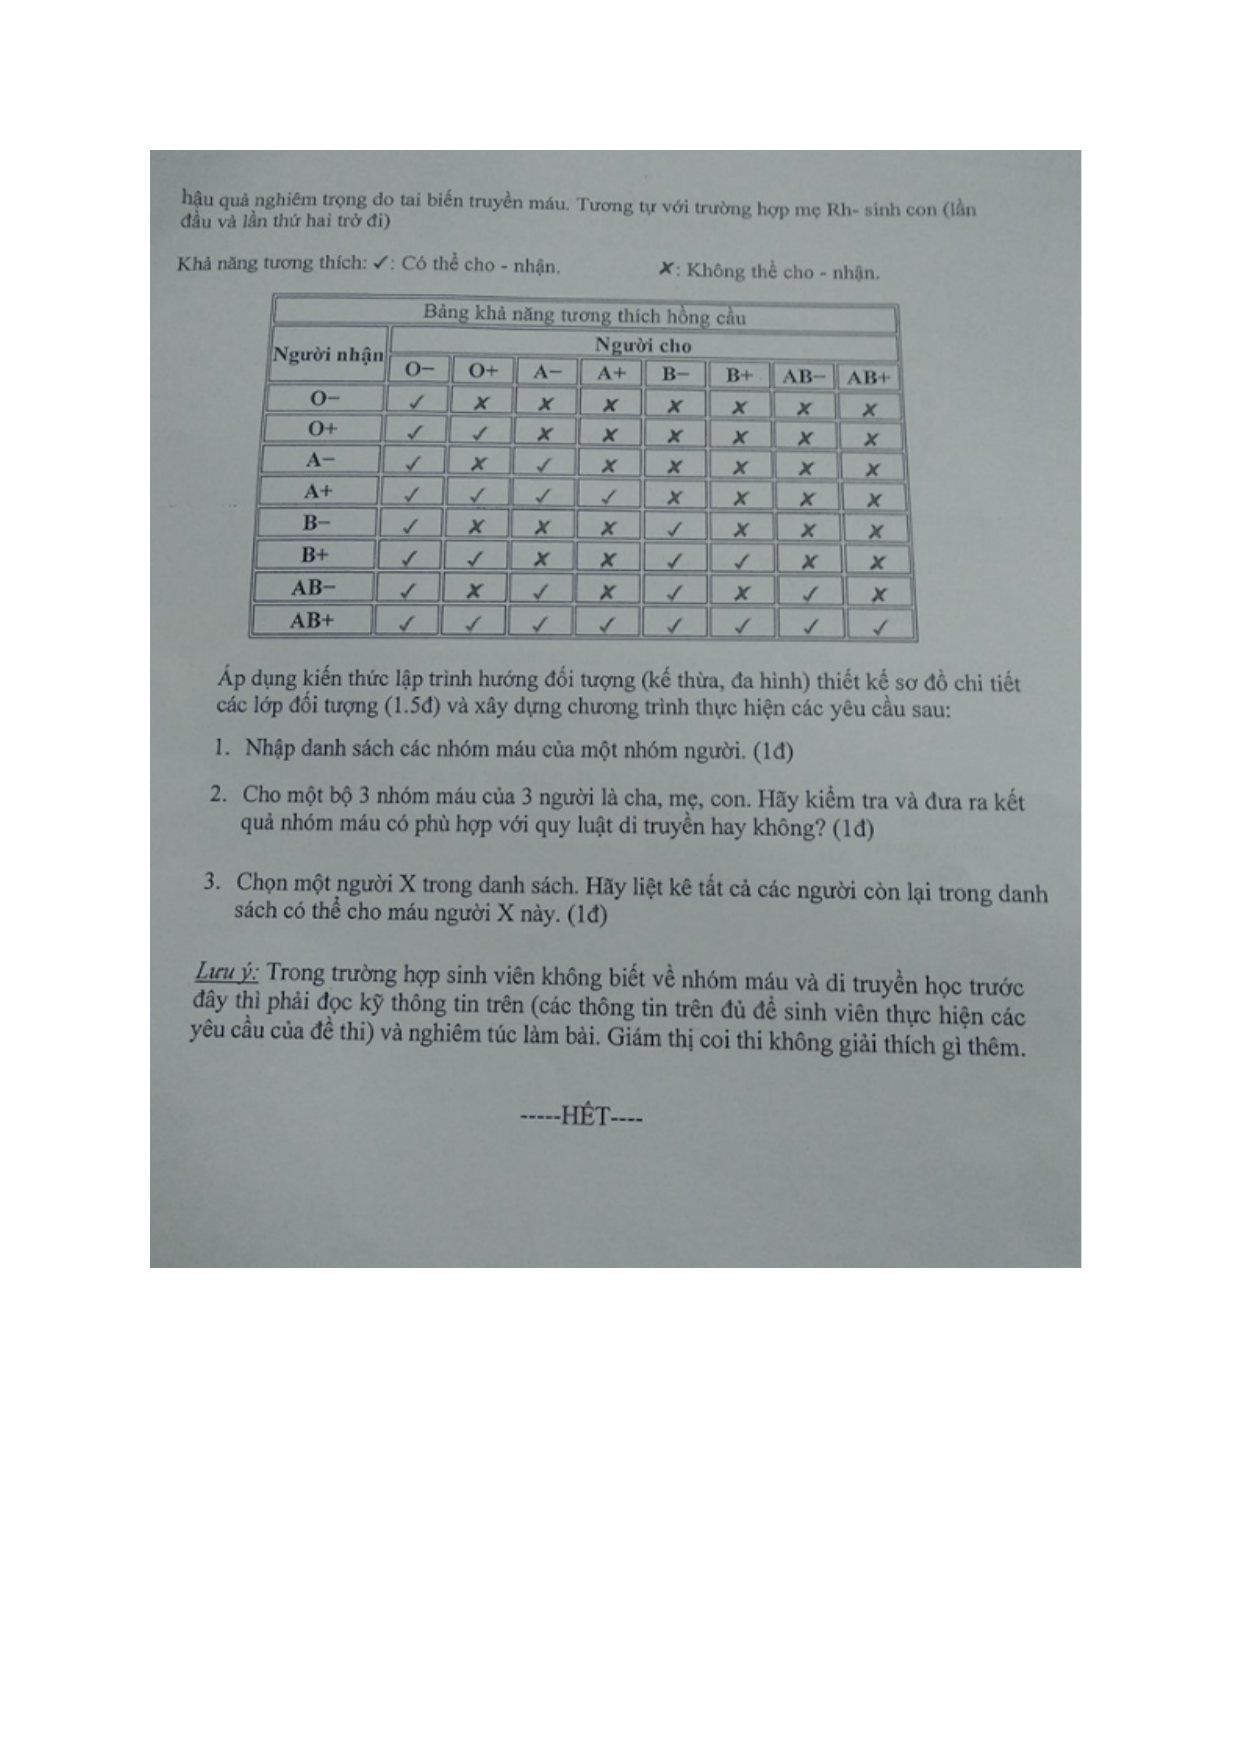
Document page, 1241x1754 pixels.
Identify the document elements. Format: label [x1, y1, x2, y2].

picture [150, 150, 1082, 1268]
